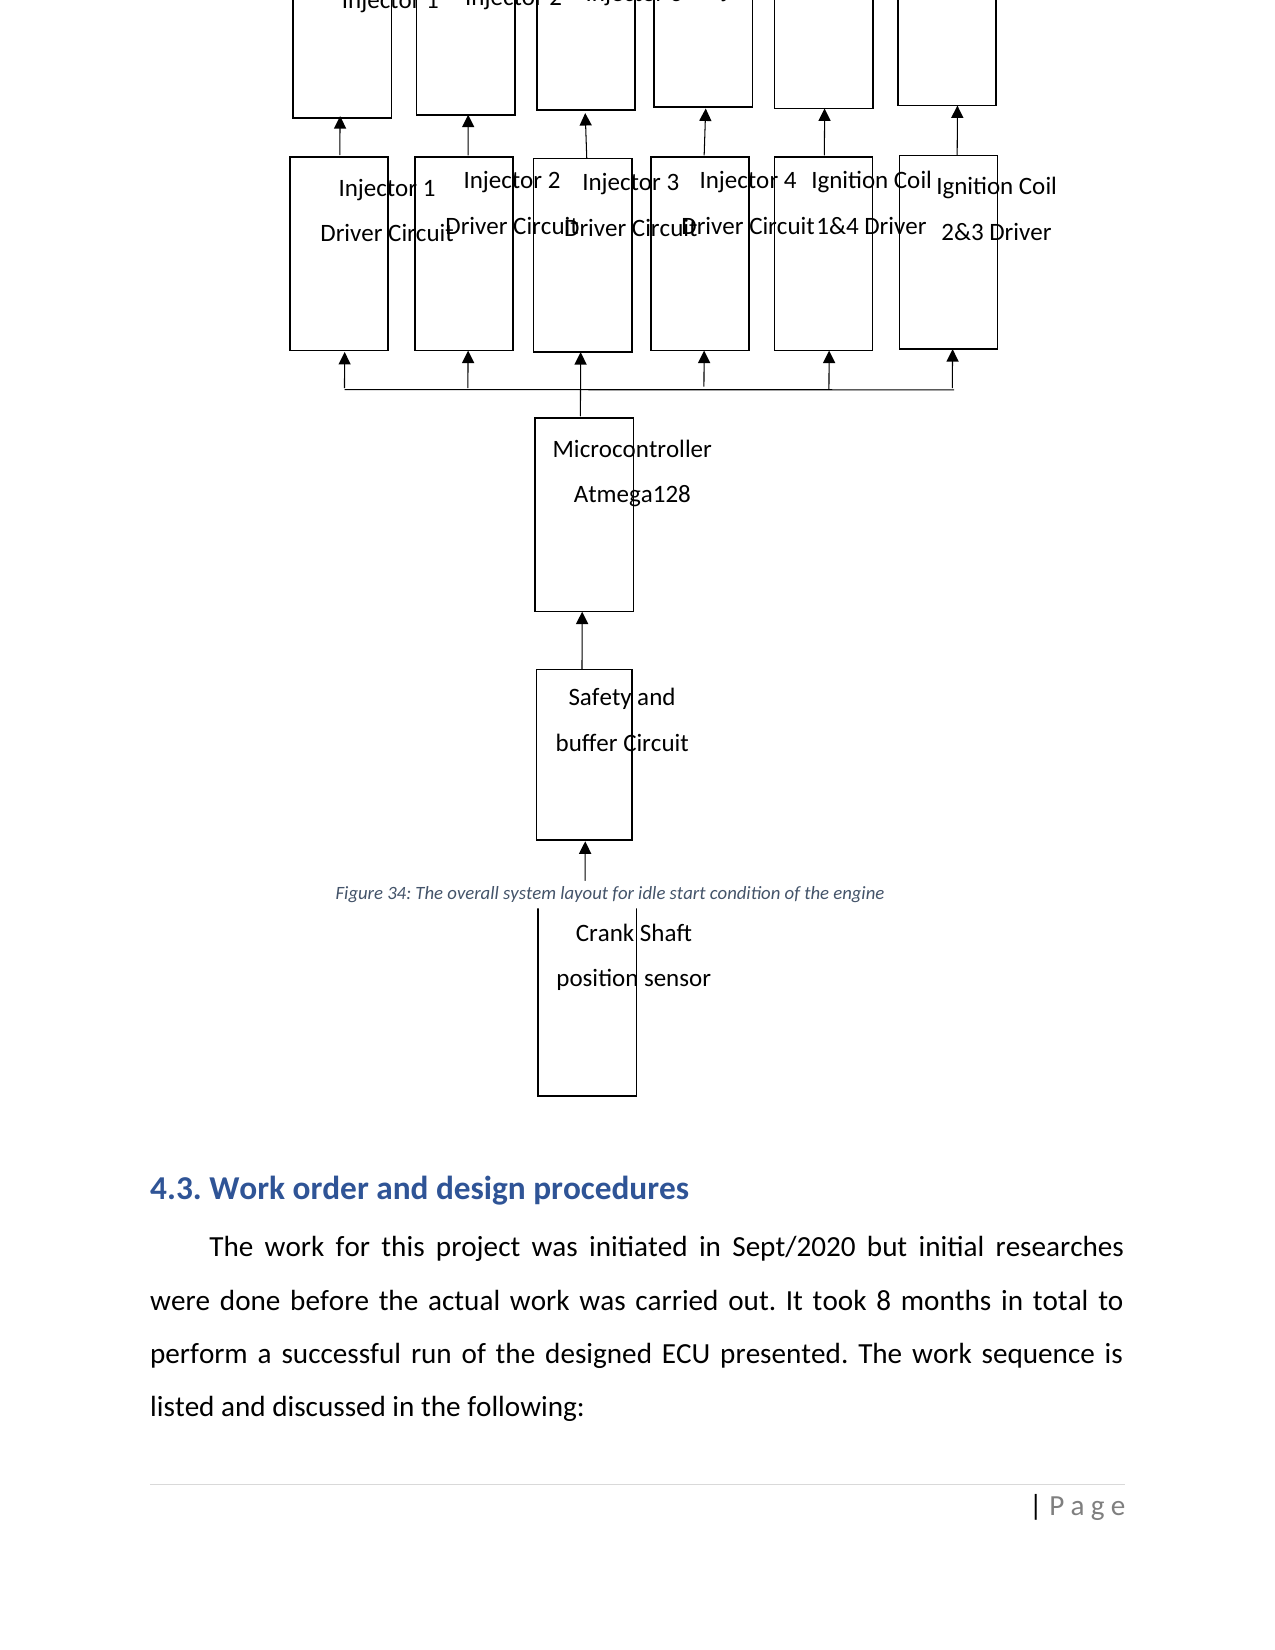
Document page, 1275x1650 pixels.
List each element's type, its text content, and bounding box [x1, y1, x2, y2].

subtitle 4.3. Work order and design procedures [150, 1167, 1125, 1208]
text The work for this project was initiated in Sept/2020 but initial researches were done before the actual work was carried out. It took 8 months in total to perform a successful run of the designed ECU presented. The work sequence is listed and discussed in the following: [150, 1228, 1125, 1424]
